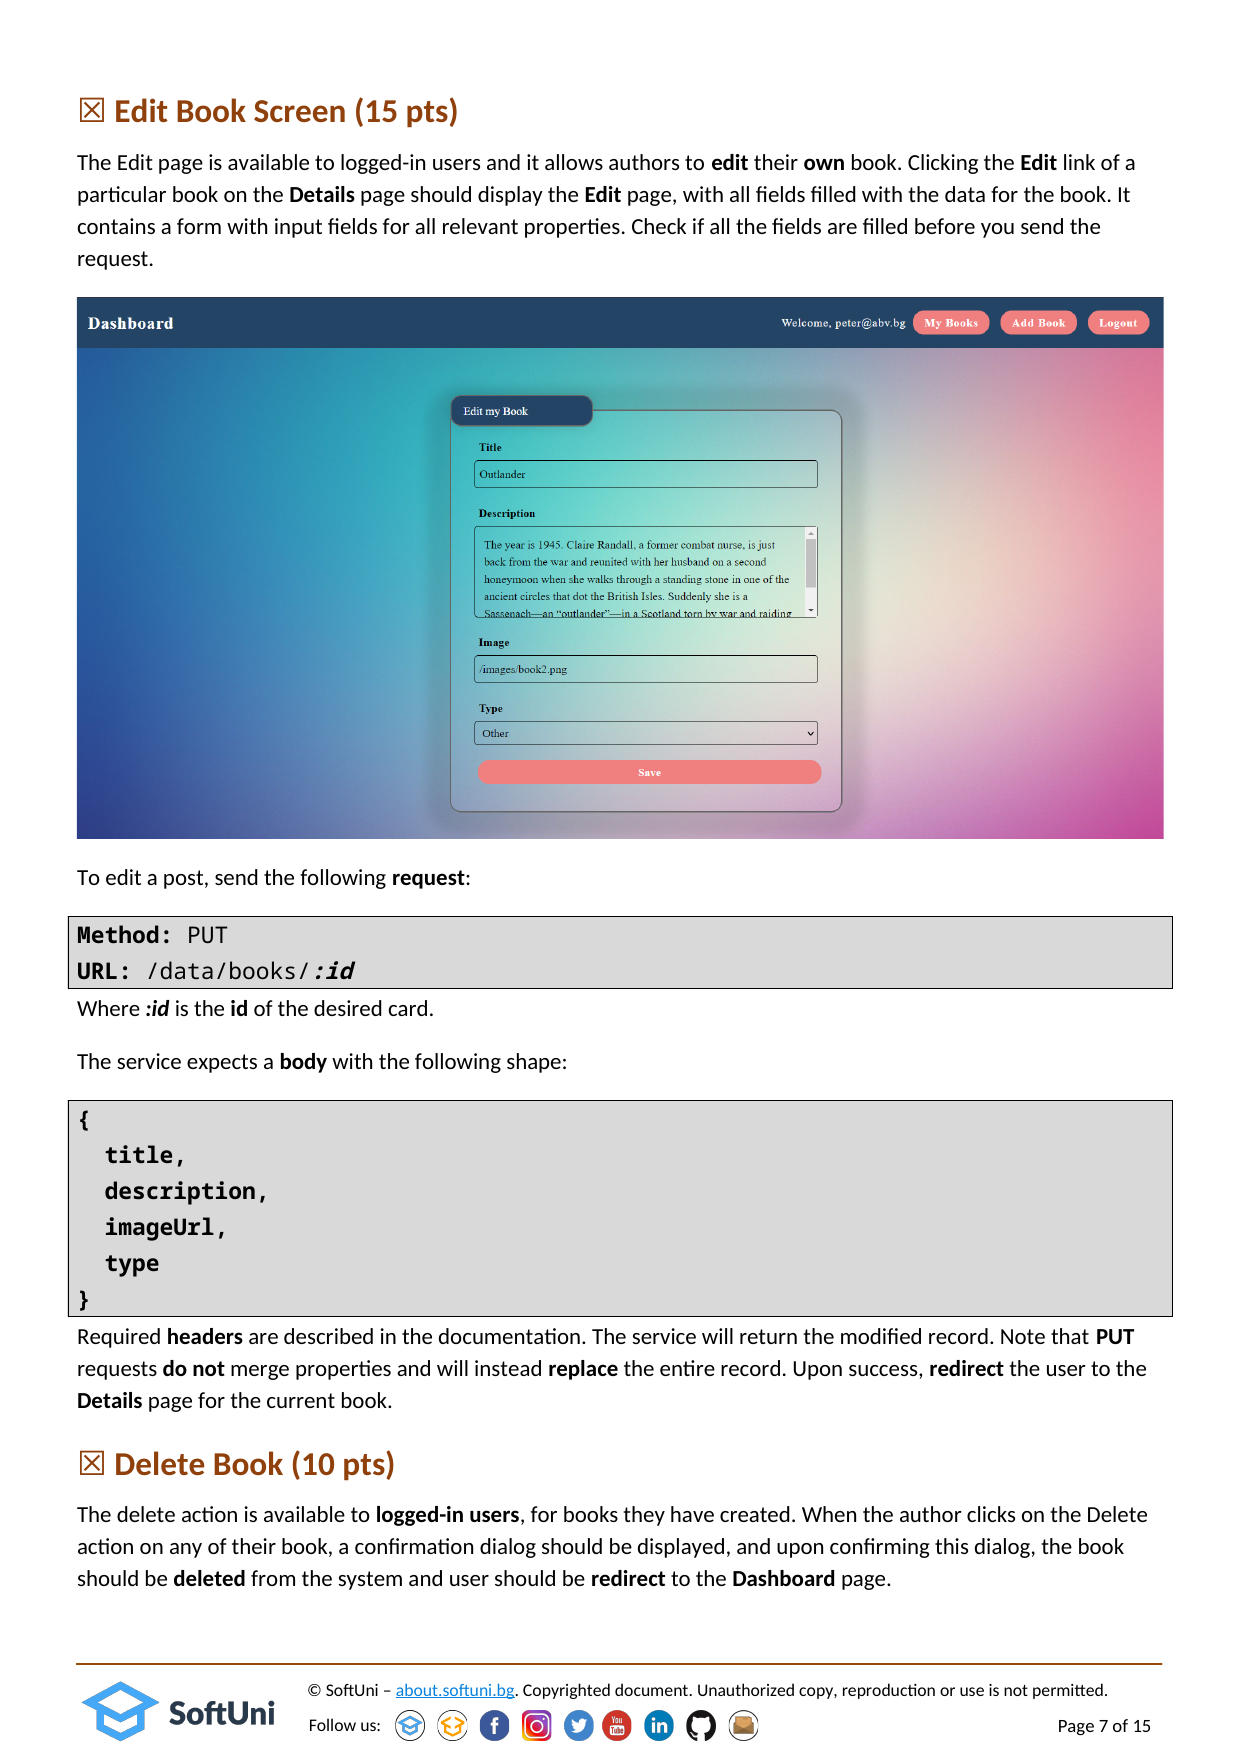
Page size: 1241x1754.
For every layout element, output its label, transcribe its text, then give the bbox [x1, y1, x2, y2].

text The delete action is available to logged-in users, for books they have created. When the author clicks on the Delete action on any of their book, a confirmation dialog should be displayed, and upon confirming this dialog, the book should be deleted from the system and user should be redirect to the Dashboard page. [77, 1500, 1163, 1592]
picture [522, 1710, 552, 1741]
picture [658, 1723, 667, 1732]
text title, [69, 1136, 1172, 1171]
picture [665, 1710, 674, 1719]
picture [644, 1732, 653, 1741]
picture [728, 1710, 759, 1741]
picture [479, 1710, 510, 1741]
text The service expects a body with the following shape: [77, 1047, 1163, 1075]
text The Edit page is available to logged-in users and it allows authors to edit their own book. Clicking the Edit link of a particular book on the Details page should display the Edit page, with all fields filled with the data for the book. It contains a form with input fields for all relevant properties. Check if all the fields are filled before you send the request. [77, 148, 1163, 272]
text { [69, 1101, 1172, 1135]
text imageUrl, [69, 1208, 1172, 1242]
text Where :id is the id of the desired card. [77, 994, 1163, 1022]
picture [437, 1710, 468, 1741]
picture [644, 1710, 653, 1719]
text } [69, 1280, 1172, 1316]
picture [75, 1676, 281, 1747]
text URL: /data/books/:id [69, 952, 1172, 988]
text Method: PUT [69, 917, 1172, 951]
text To edit a post, send the following request: [77, 863, 1163, 891]
picture [395, 1710, 425, 1741]
text Required headers are described in the documentation. The service will return the modified record. Note that PUT requests do not merge properties and will instead replace the entire record. Upon success, redirect the user to the Details page for the current book. [77, 1322, 1163, 1414]
picture [564, 1710, 594, 1741]
text description, [69, 1172, 1172, 1207]
subtitle Delete Book (10 pts) [77, 1439, 1163, 1485]
picture [686, 1710, 716, 1741]
picture [665, 1732, 674, 1741]
subtitle Edit Book Screen (15 pts) [77, 87, 1163, 132]
picture [602, 1710, 632, 1741]
picture [76, 297, 1164, 839]
text type [69, 1244, 1172, 1278]
